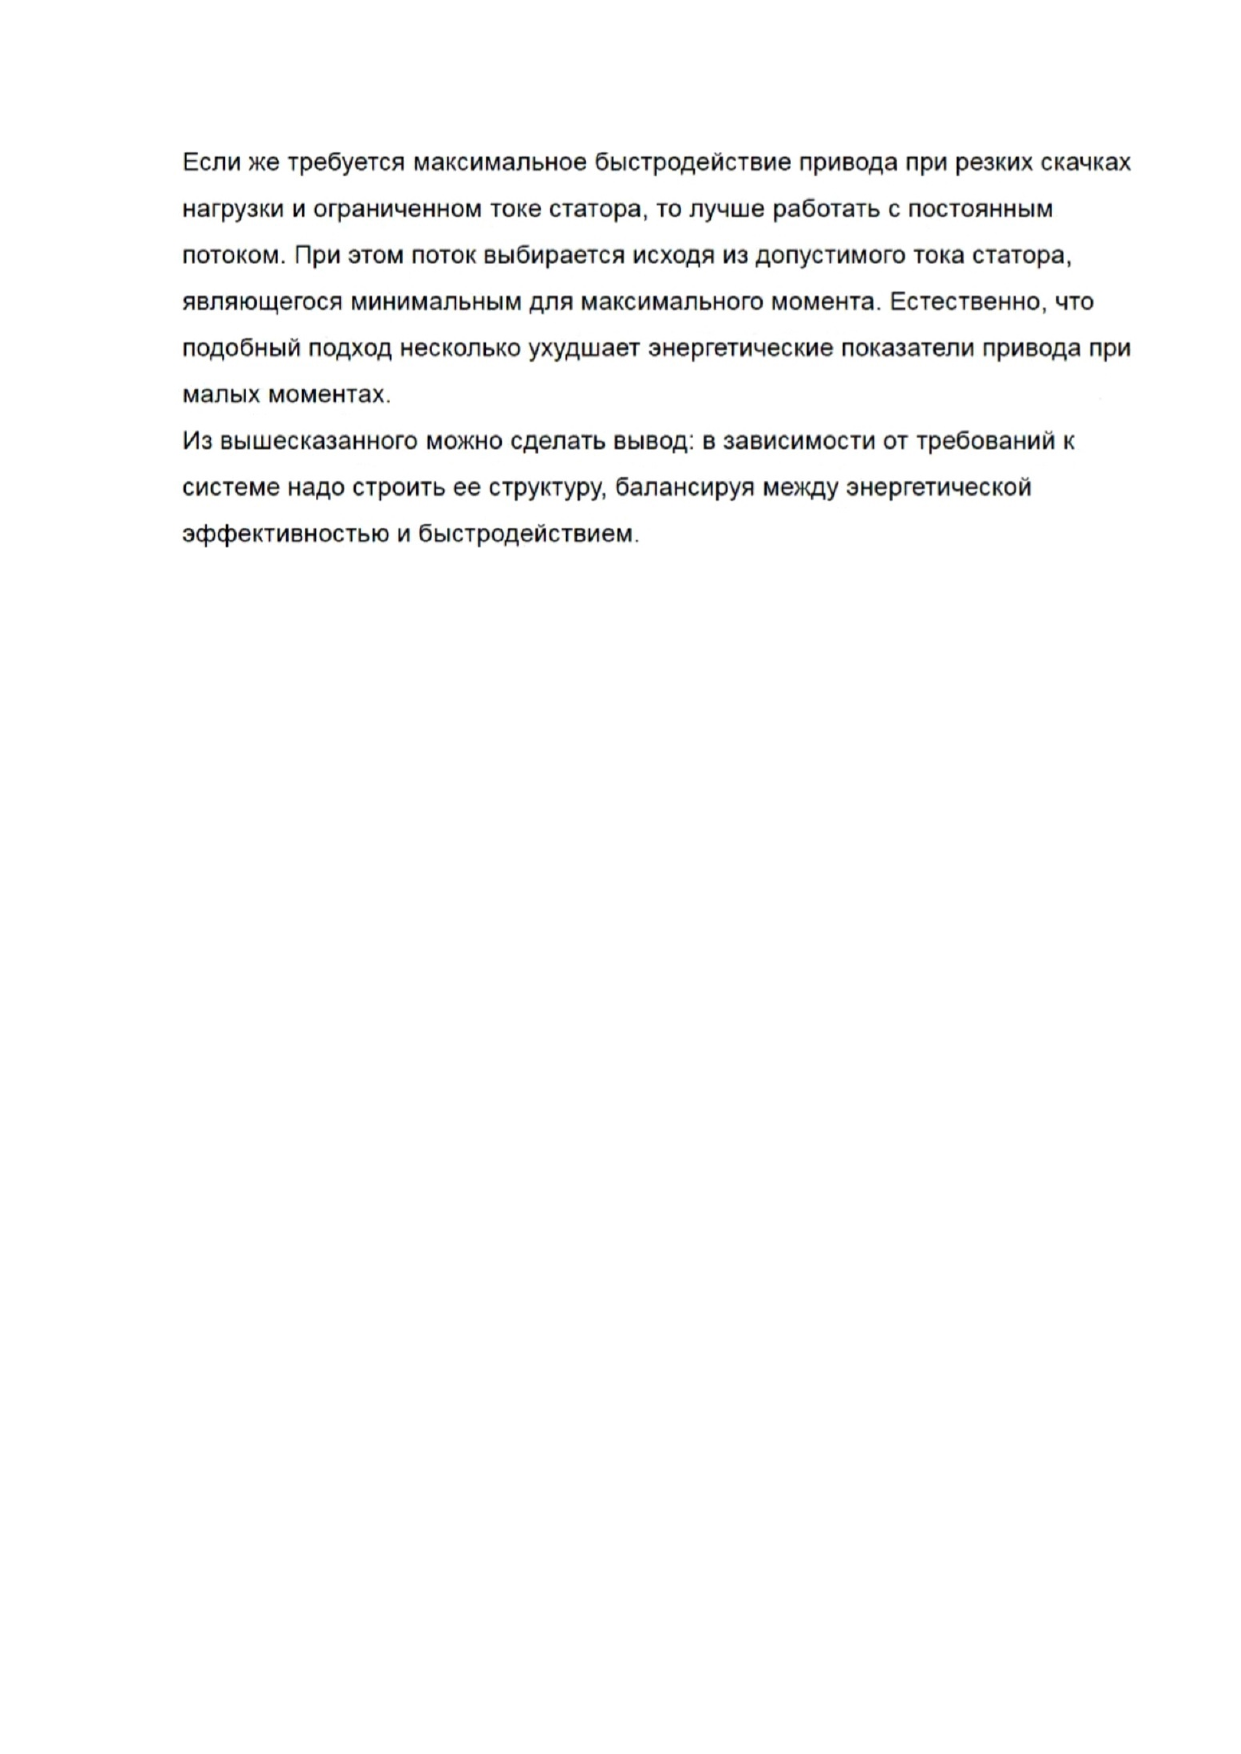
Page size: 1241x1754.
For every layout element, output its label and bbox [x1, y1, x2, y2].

picture [147, 150, 1166, 548]
